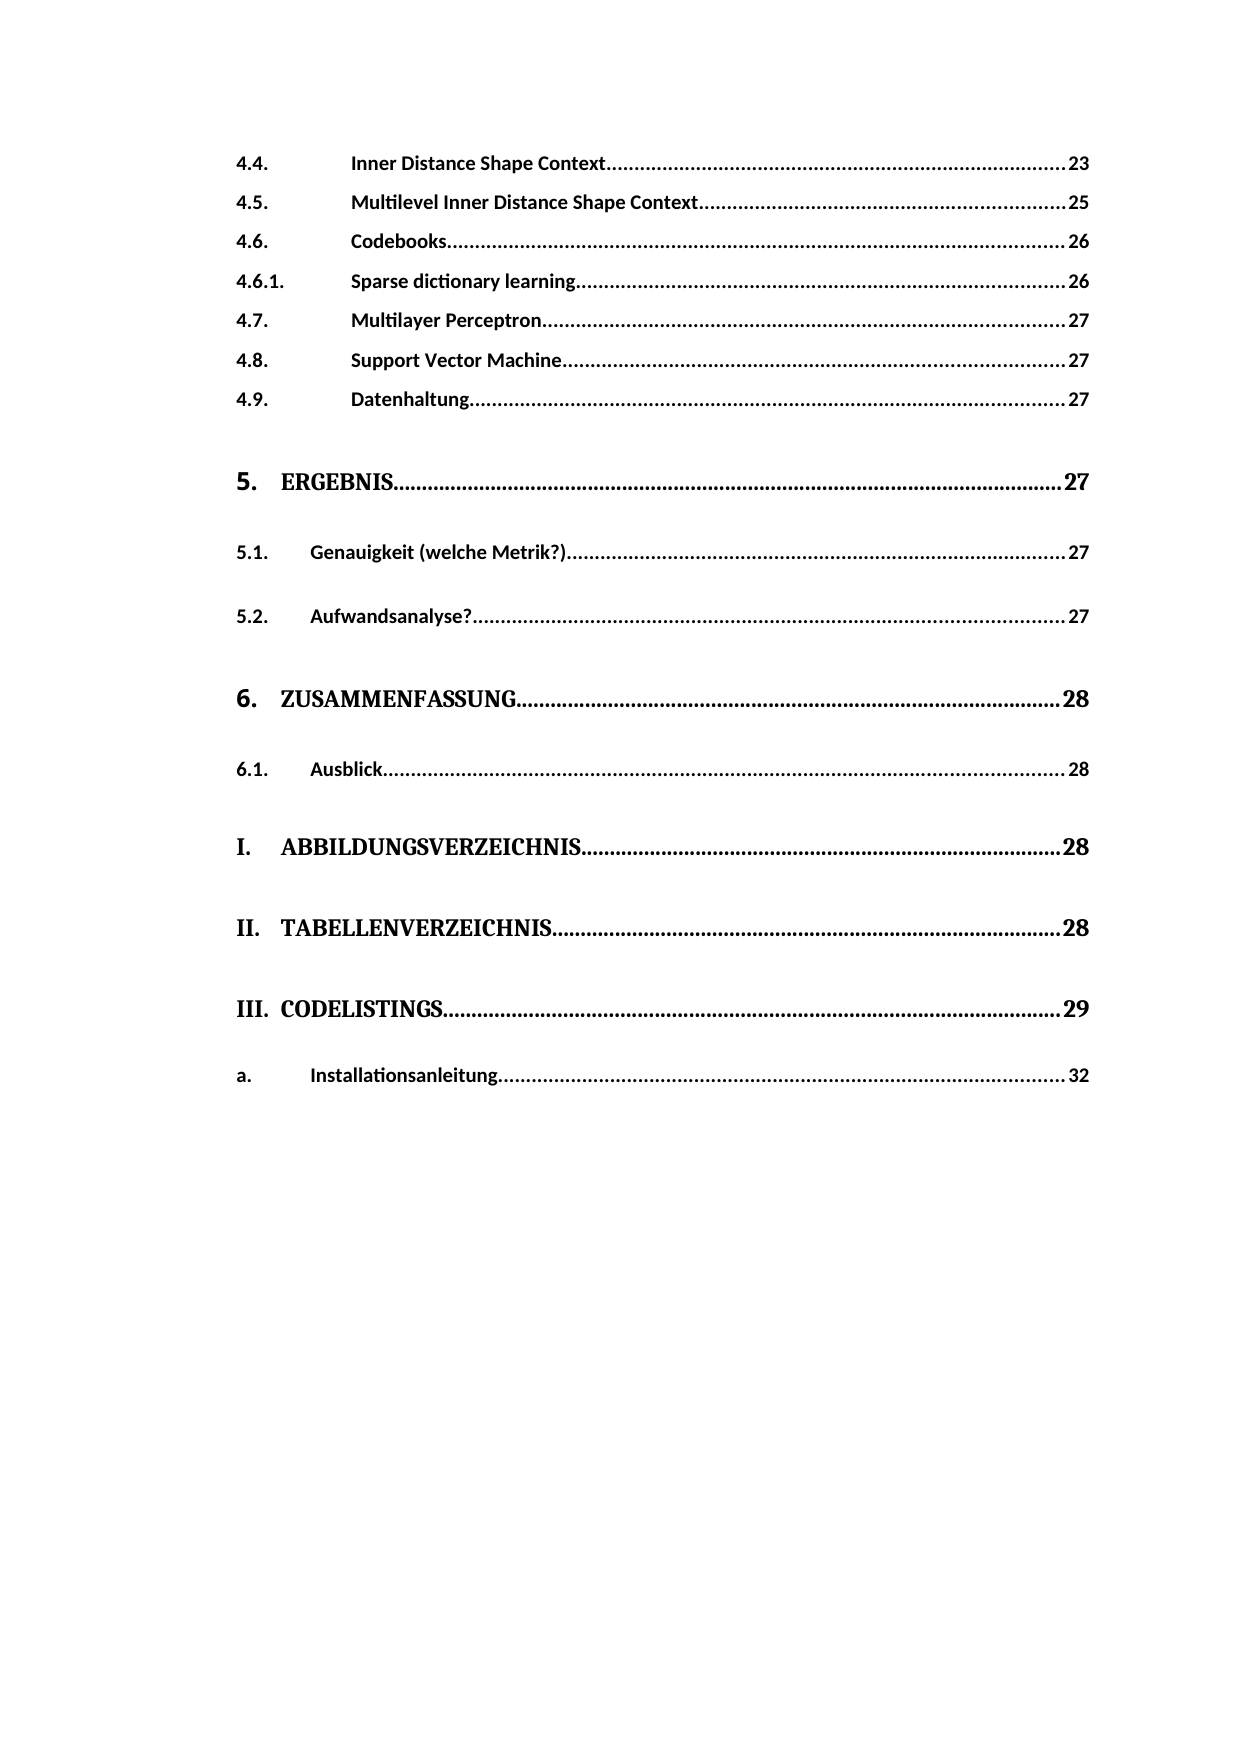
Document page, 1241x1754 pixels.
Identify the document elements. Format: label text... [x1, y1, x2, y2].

text 5.1. Genauigkeit (welche Metrik?) 27 [236, 539, 1090, 564]
text 6.1. Ausblick 28 [236, 756, 1090, 782]
text 4.6.1. Sparse dictionary learning 26 [236, 268, 1090, 293]
text III. Codelistings 29 [236, 994, 1090, 1023]
text 4.6. Codebooks 26 [236, 229, 1090, 254]
text 4.7. Multilayer Perceptron 27 [236, 307, 1090, 333]
text 4.8. Support Vector Machine 27 [236, 347, 1090, 372]
text II. Tabellenverzeichnis 28 [236, 914, 1090, 943]
text I. Abbildungsverzeichnis 28 [236, 833, 1090, 862]
text 5. Ergebnis 27 [236, 463, 1090, 497]
text 5.2. Aufwandsanalyse? 27 [236, 603, 1090, 629]
text 4.5. Multilevel Inner Distance Shape Context 25 [236, 189, 1090, 215]
text 4.4. Inner Distance Shape Context 23 [236, 150, 1090, 175]
text a. Installationsanleitung 32 [236, 1063, 1090, 1088]
text 4.9. Datenhaltung 27 [236, 386, 1090, 412]
text 6. Zusammenfassung 28 [236, 680, 1090, 714]
